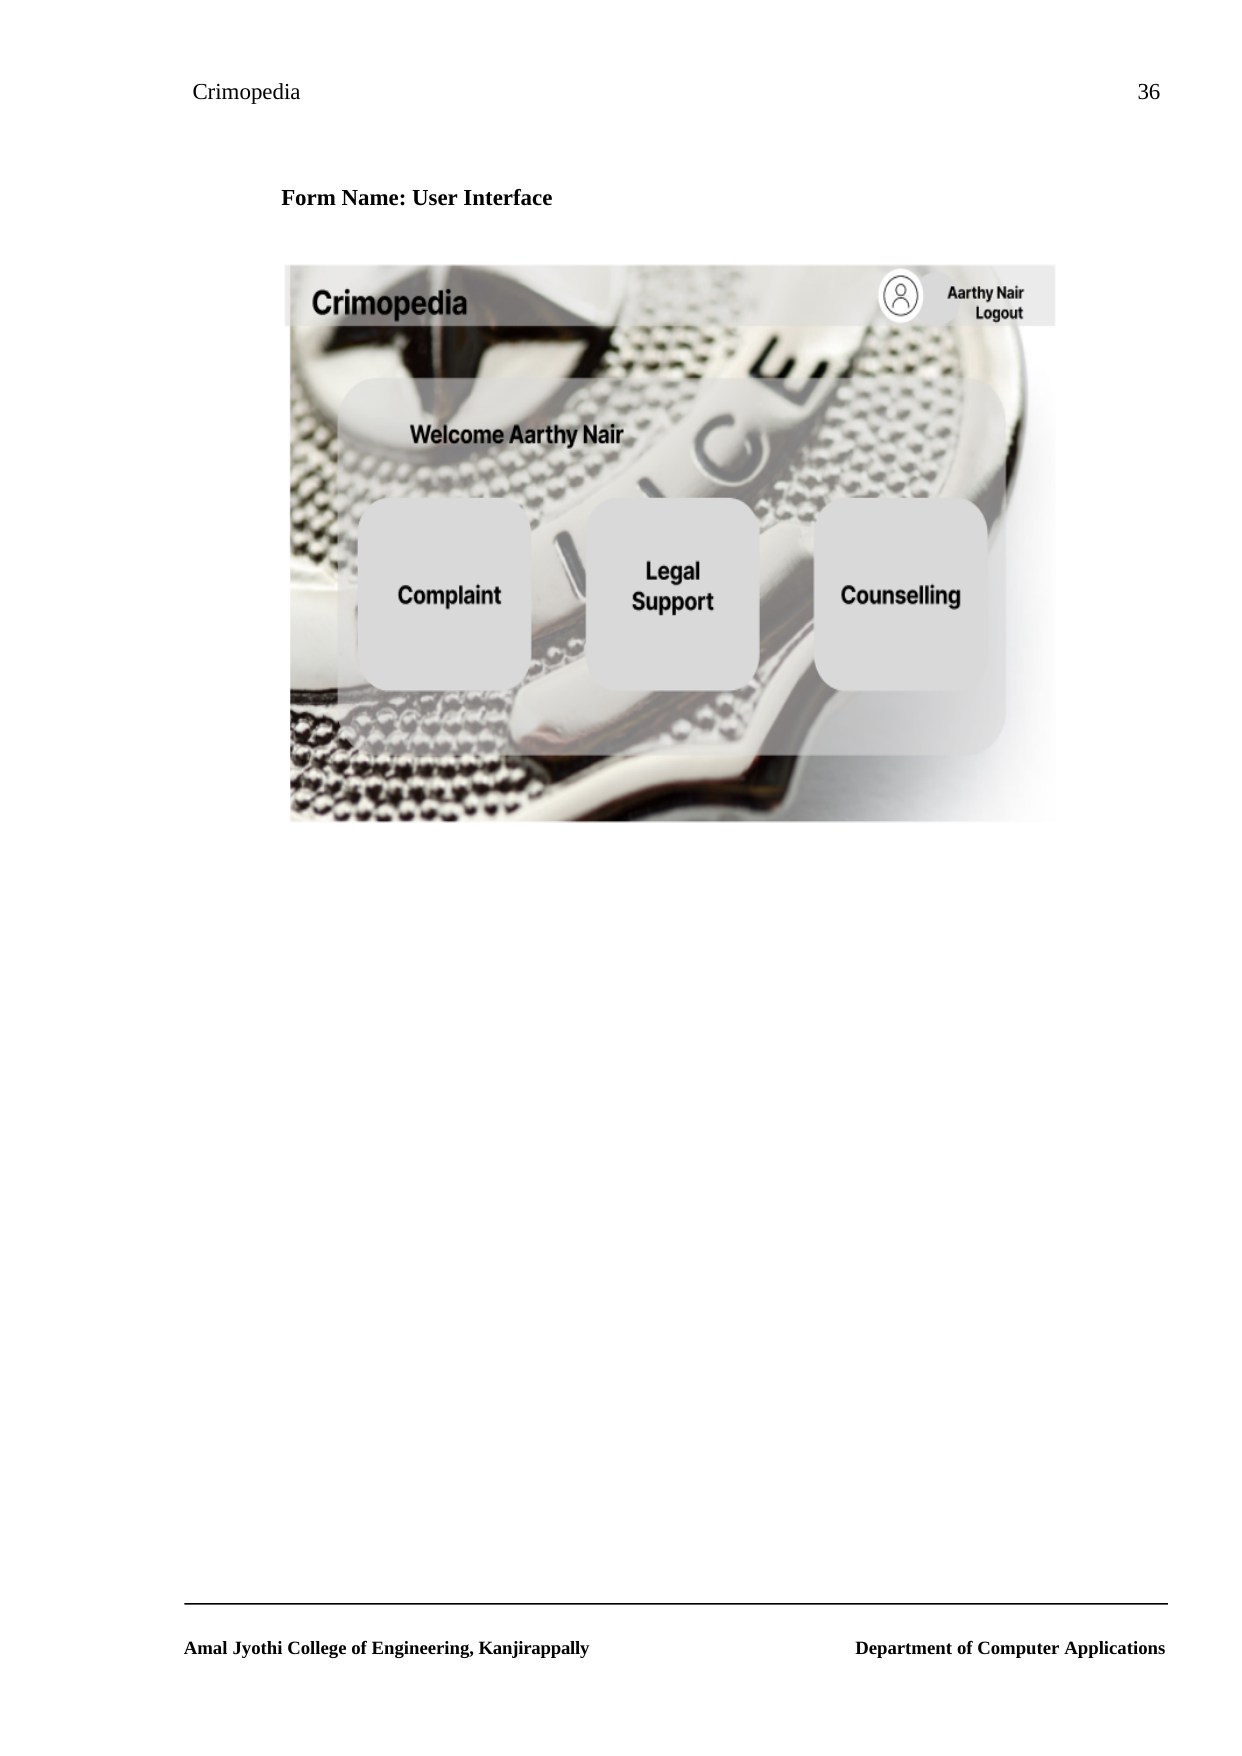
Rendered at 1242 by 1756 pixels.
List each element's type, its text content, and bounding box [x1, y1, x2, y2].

text Form Name: User Interface [281, 184, 1242, 210]
picture [281, 263, 1092, 850]
